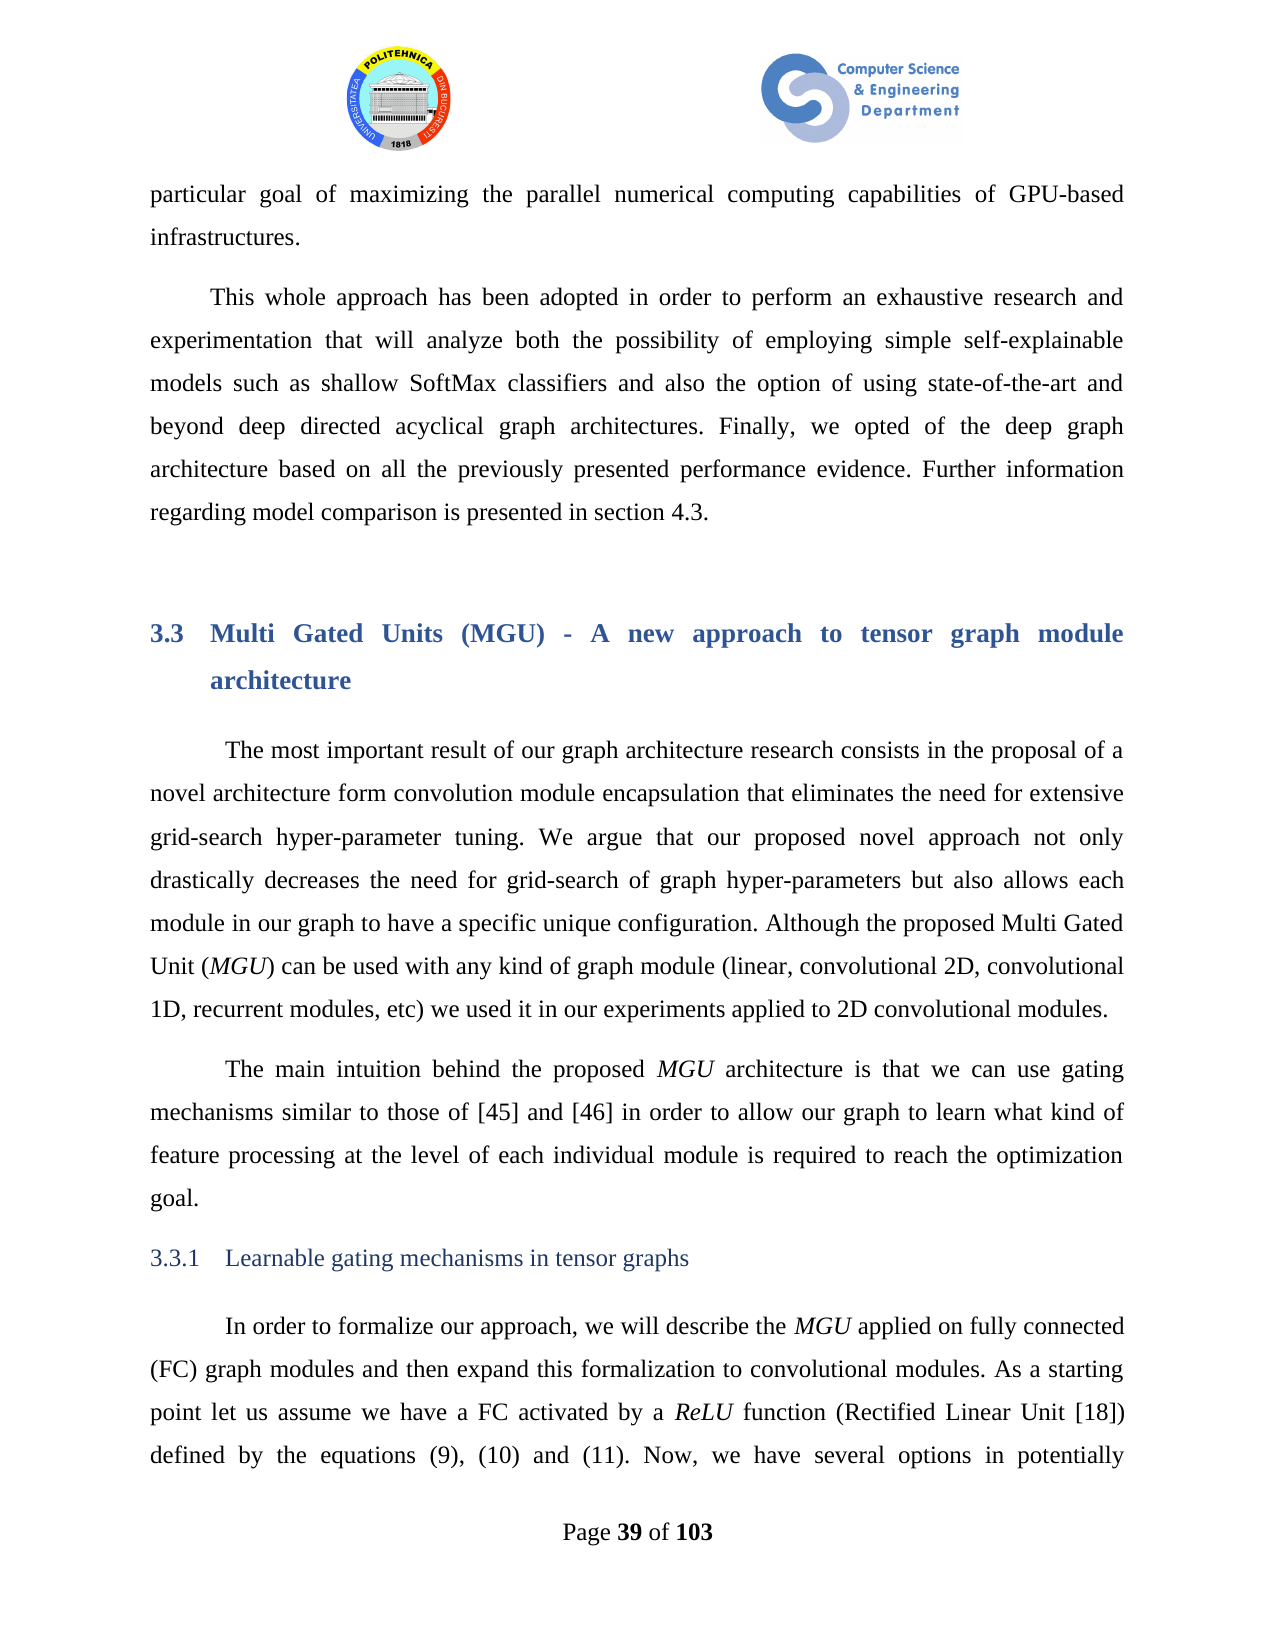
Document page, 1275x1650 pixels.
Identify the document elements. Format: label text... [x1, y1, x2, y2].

subtitle Multi Gated Units (MGU) - A new approach to tensor graph module architecture [150, 617, 1125, 695]
picture [346, 46, 451, 151]
text This whole approach has been adopted in order to perform an exhaustive research and experimentation that will analyze both the possibility of employing simple self-explainable models such as shallow SoftMax classifiers and also the option of using state-of-the-art and beyond deep directed acyclical graph architectures. Finally, we opted of the deep graph architecture based on all the previously presented performance evidence. Further information regarding model comparison is presented in section 4.3. [150, 282, 1125, 526]
text The main intuition behind the proposed MGU architecture is that we can use gating mechanisms similar to those of and in order to allow our graph to learn what kind of feature processing at the level of each individual module is required to reach the optimization goal. [150, 1054, 1125, 1212]
text The most important result of our graph architecture research consists in the proposal of a novel architecture form convolution module encapsulation that eliminates the need for extensive grid-search hyper-parameter tuning. We argue that our proposed novel approach not only drastically decreases the need for grid-search of graph hyper-parameters but also allows each module in our graph to have a specific unique configuration. Although the proposed Multi Gated Unit (MGU) can be used with any kind of graph module (linear, convolutional 2D, convolutional 1D, recurrent modules, etc) we used it in our experiments applied to 2D convolutional modules. [150, 735, 1125, 1023]
picture [760, 53, 963, 144]
subtitle Learnable gating mechanisms in tensor graphs [150, 1243, 1125, 1272]
